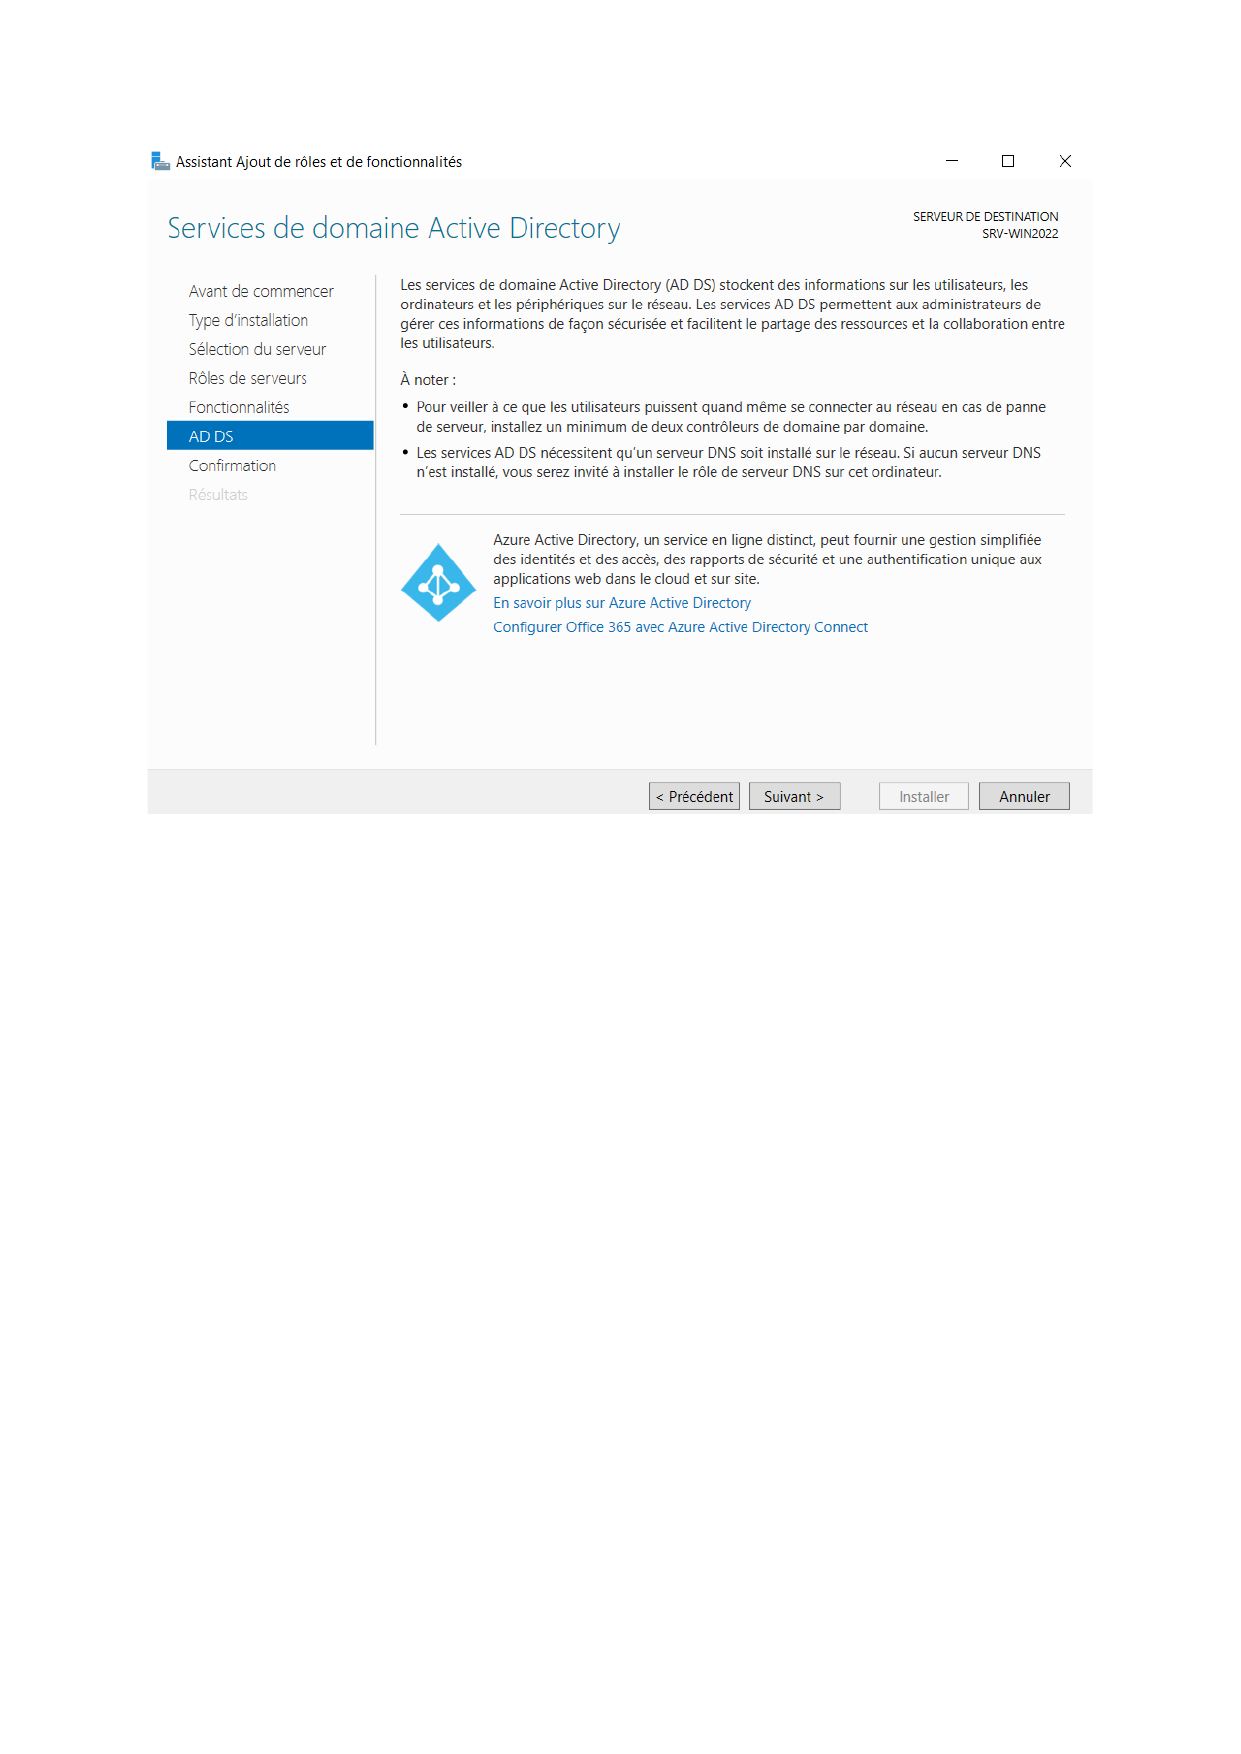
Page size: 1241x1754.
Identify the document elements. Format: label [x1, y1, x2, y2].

picture [147, 147, 1093, 814]
